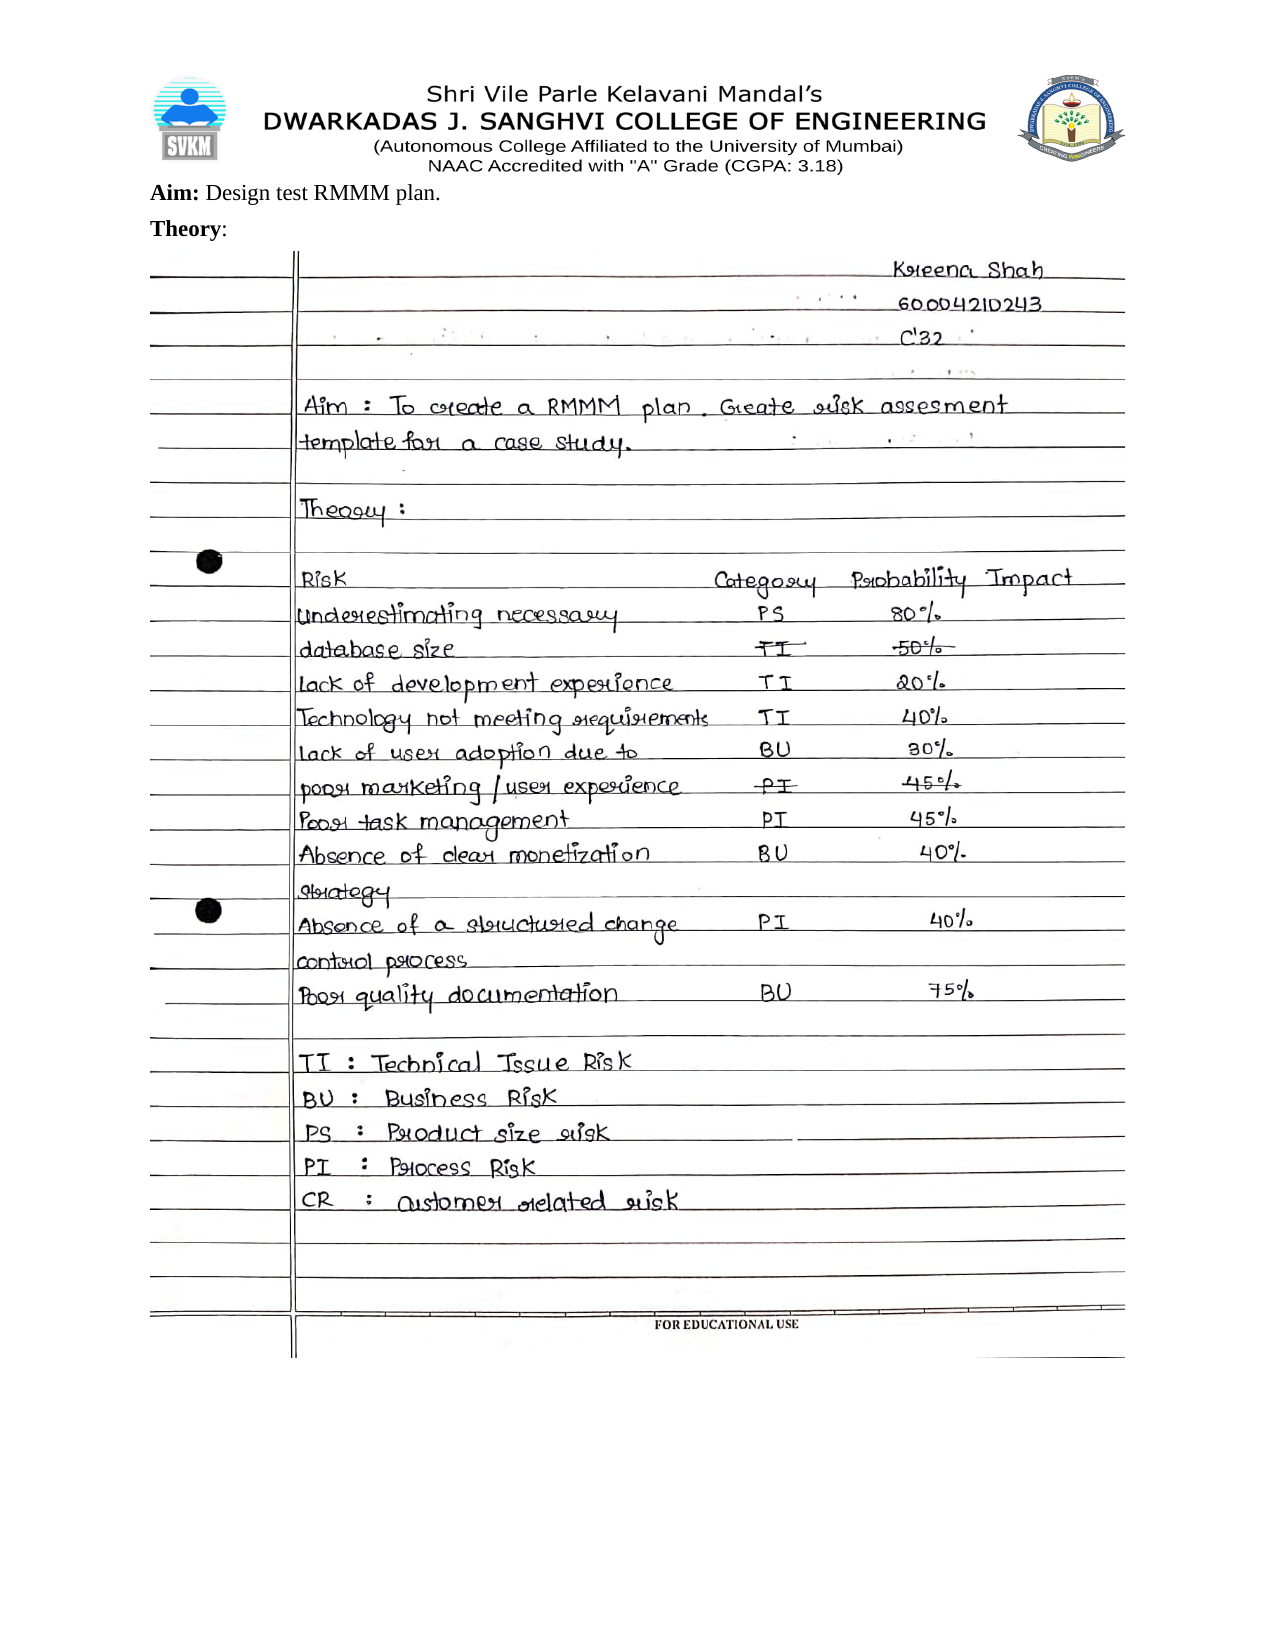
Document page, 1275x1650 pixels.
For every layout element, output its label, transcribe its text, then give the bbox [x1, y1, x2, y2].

text Aim: Design test RMMM plan. [150, 179, 1125, 205]
picture [150, 251, 1125, 1358]
picture [150, 75, 1125, 175]
text Theory: [150, 215, 1125, 251]
